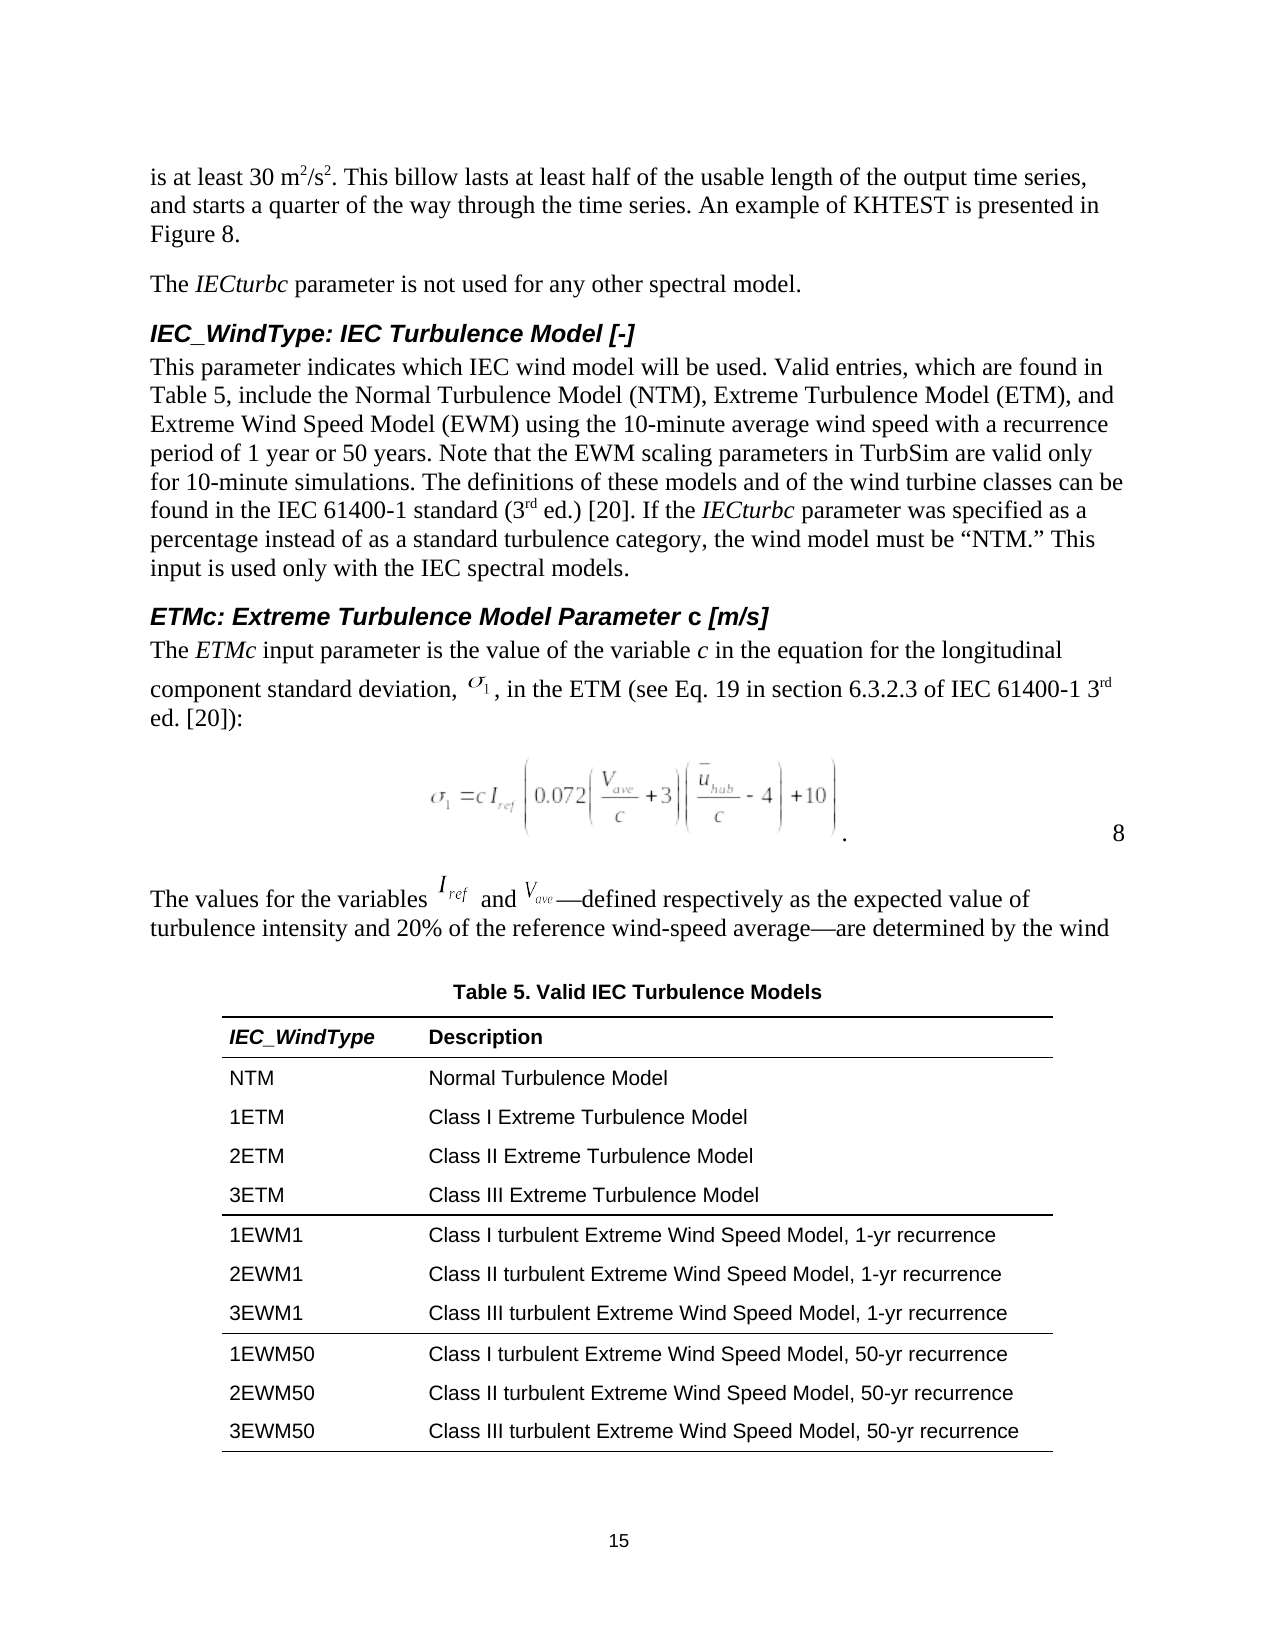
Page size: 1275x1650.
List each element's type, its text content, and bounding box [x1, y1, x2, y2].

text The IECturbc parameter is not used for any other spectral model. [150, 269, 1125, 298]
text IEC_WindType: IEC Turbulence Model [-] [150, 318, 1125, 347]
text ETMc: Extreme Turbulence Model Parameter c [m/s] [150, 602, 1125, 631]
text . (8) [150, 753, 1125, 847]
text The ETMc input parameter is the value of the variable c in the equation for the longitudinal component standard deviation, , in the ETM (see Eq. 19 in section 6.3.2.3 of IEC 61400-1 3rd ed. [20]): [150, 635, 1125, 732]
text The values for the variables and —defined respectively as the expected value of turbulence intensity and 20% of the reference wind-speed average—are determined by the wind turbine class. Enter a value for c in meters per second, or enter “default” for TurbSim to use c = 2 m/s, as defined in the standard. This parameter is used only with the Extreme Turbulence Model (i.e., when IEC_WindType = xETM). [150, 867, 1125, 942]
text is at least 30 m2/s2. This billow lasts at least half of the usable length of the output time series, and starts a quarter of the way through the time series. An example of KHTEST is presented in Figure 8. [150, 162, 1125, 248]
text This parameter indicates which IEC wind model will be used. Valid entries, which are found in Table 5, include the Normal Turbulence Model (NTM), Extreme Turbulence Model (ETM), and Extreme Wind Speed Model (EWM) using the 10-minute average wind speed with a recurrence period of 1 year or 50 years. Note that the EWM scaling parameters in TurbSim are valid only for 10-minute simulations. The definitions of these models and of the wind turbine classes can be found in the IEC 61400-1 standard (3rd ed.) [20]. If the IECturbc parameter was specified as a percentage instead of as a standard turbulence category, the wind model must be “NTM.” This input is used only with the IEC spectral models. [150, 352, 1125, 582]
